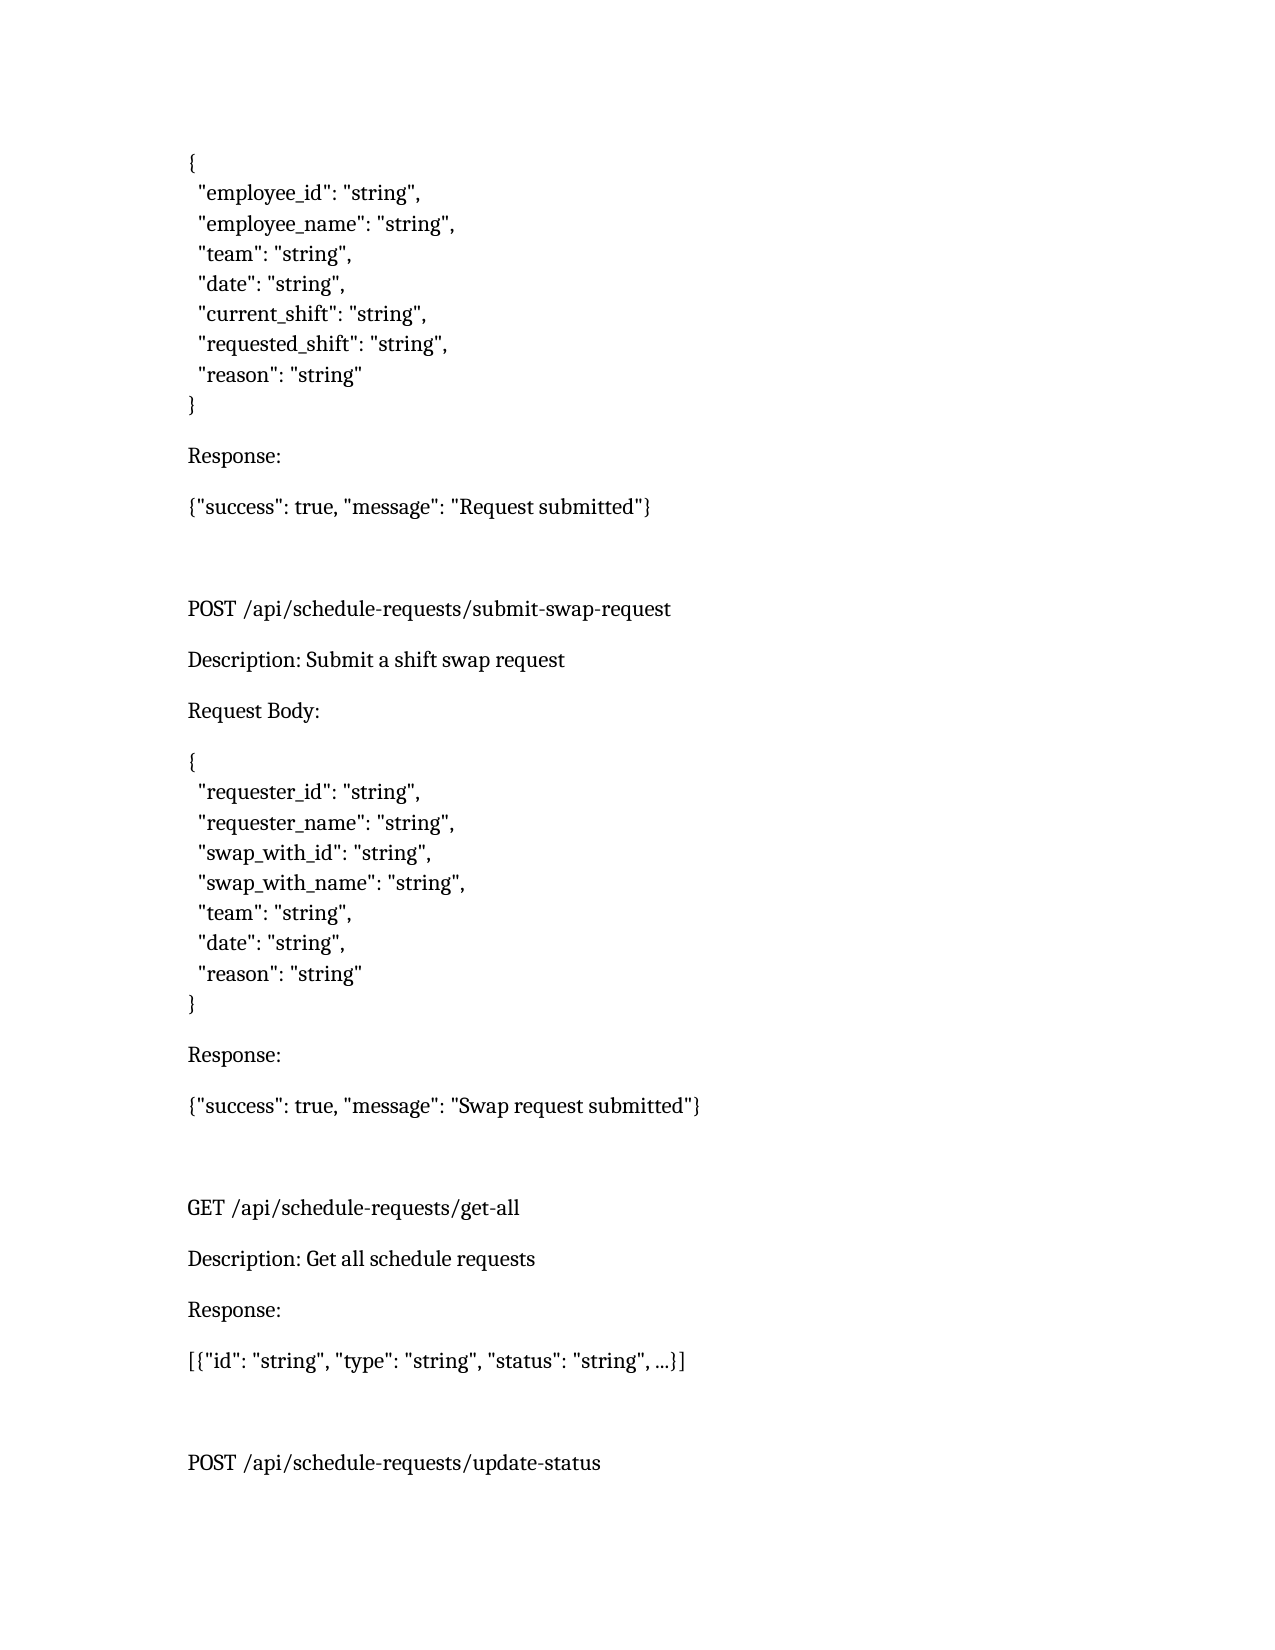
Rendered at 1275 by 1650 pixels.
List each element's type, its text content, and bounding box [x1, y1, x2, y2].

text Response: [187, 1297, 1087, 1323]
text POST /api/schedule-requests/update-status [187, 1450, 1087, 1476]
text Description: Submit a shift swap request [187, 647, 1087, 673]
text GET /api/schedule-requests/get-all [187, 1195, 1087, 1221]
text {"success": true, "message": "Request submitted"} [187, 494, 1087, 520]
text Description: Get all schedule requests [187, 1246, 1087, 1272]
text Response: [187, 1042, 1087, 1068]
text Response: [187, 443, 1087, 469]
text { "employee_id": "string", "employee_name": "string", "team": "string", "date": "string", "current_shift": "string", "requested_shift": "string", "reason": "string" } [187, 150, 1087, 418]
text [{"id": "string", "type": "string", "status": "string", ...}] [187, 1348, 1087, 1374]
text {"success": true, "message": "Swap request submitted"} [187, 1093, 1087, 1119]
text { "requester_id": "string", "requester_name": "string", "swap_with_id": "string", "swap_with_name": "string", "team": "string", "date": "string", "reason": "string" } [187, 749, 1087, 1017]
text POST /api/schedule-requests/submit-swap-request [187, 596, 1087, 622]
text Request Body: [187, 698, 1087, 724]
